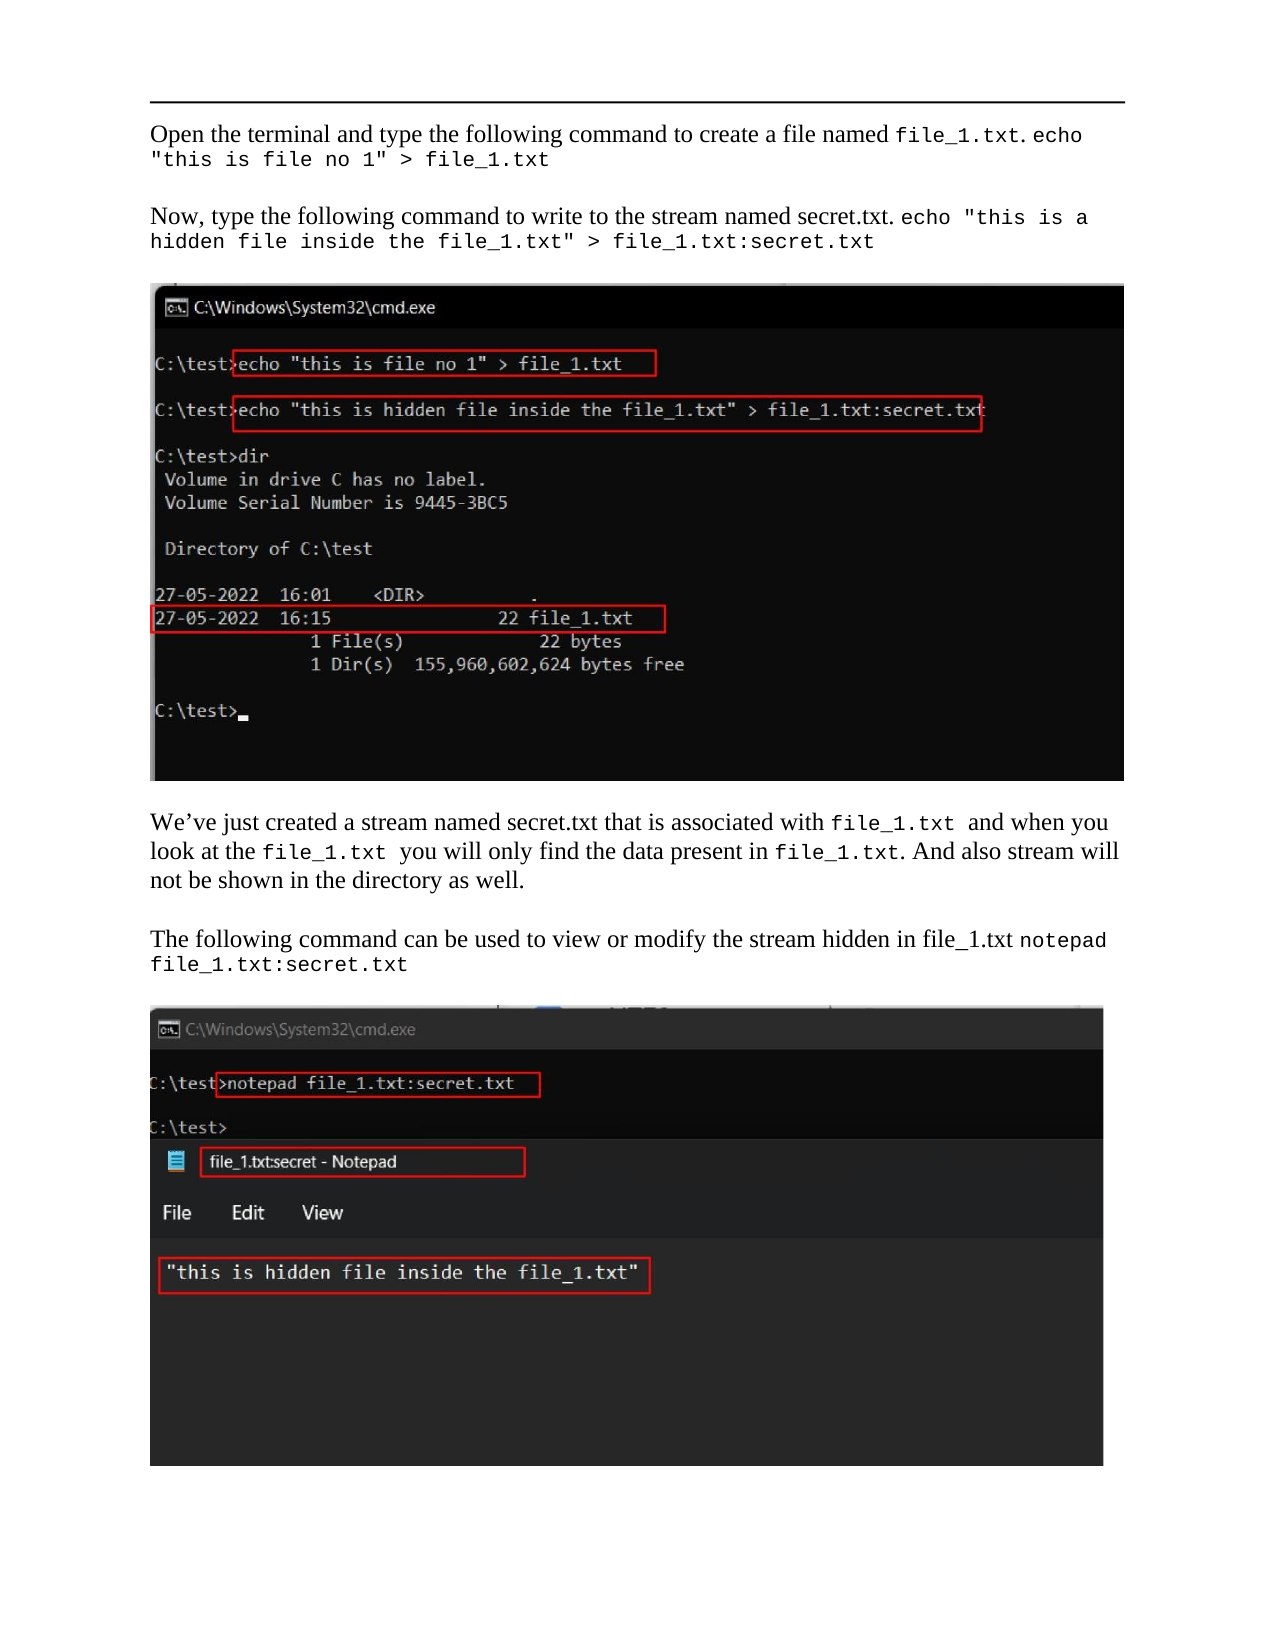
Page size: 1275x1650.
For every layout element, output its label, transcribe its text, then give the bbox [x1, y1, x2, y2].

text The following command can be used to view or modify the stream hidden in file_1.txt notepad file_1.txt:secret.txt [150, 924, 1123, 977]
picture [150, 283, 1124, 781]
text Open the terminal and type the following command to create a file named file_1.txt. echo "this is file no 1" > file_1.txt [150, 119, 1123, 172]
text We’ve just created a stream named secret.txt that is associated with file_1.txt and when you look at the file_1.txt you will only find the data present in file_1.txt. And also stream will not be shown in the directory as well. [150, 808, 1123, 894]
picture [150, 1005, 1104, 1466]
text Now, type the following command to write to the stream named secret.txt. echo "this is a hidden file inside the file_1.txt" > file_1.txt:secret.txt [150, 201, 1123, 254]
